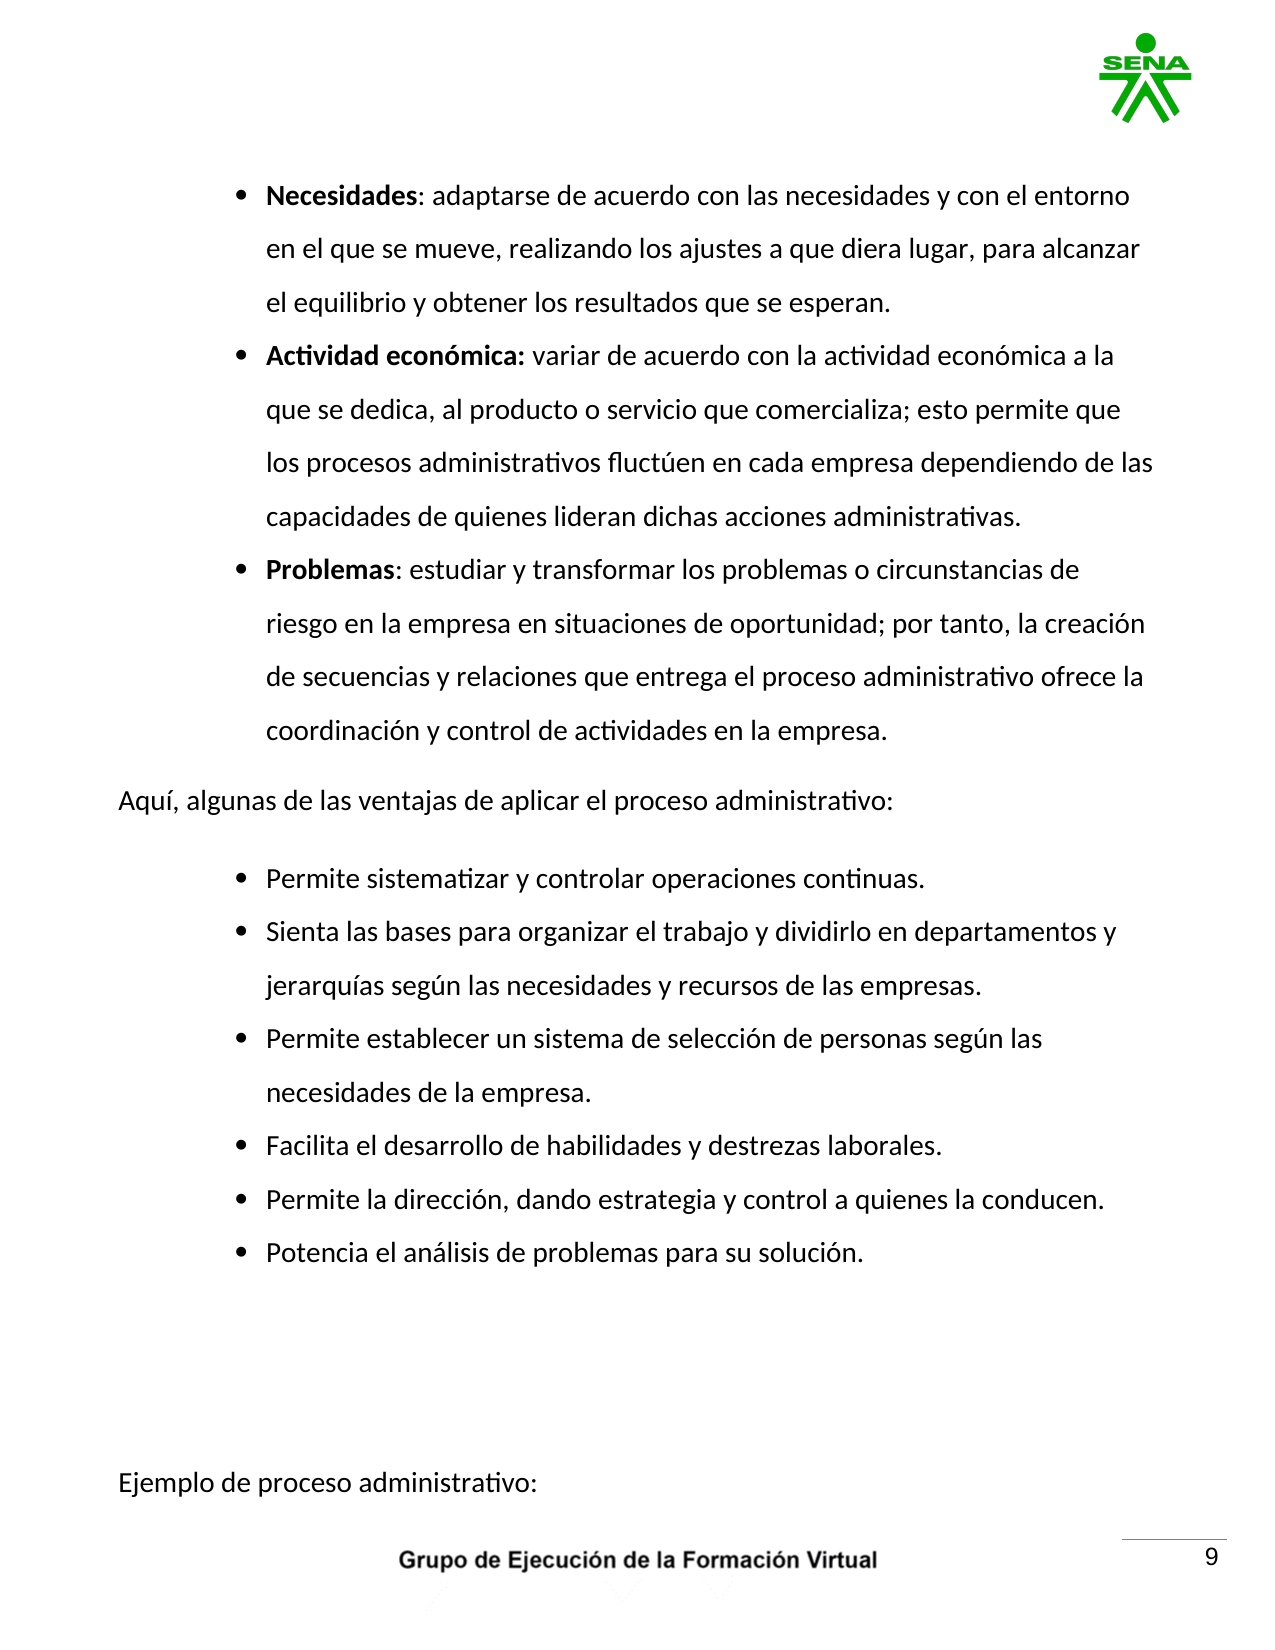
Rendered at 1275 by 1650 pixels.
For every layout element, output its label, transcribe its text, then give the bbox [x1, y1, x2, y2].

list Actividad económica: variar de acuerdo con la actividad económica a la que se dedica, al producto o servicio que comercializa; esto permite que los procesos administrativos fluctúen en cada empresa dependiendo de las capacidades de quienes lideran dichas acciones administrativas. [236, 337, 1157, 533]
text Ejemplo de proceso administrativo: [118, 1464, 1157, 1500]
picture [1099, 33, 1192, 123]
list Facilita el desarrollo de habilidades y destrezas laborales. [236, 1127, 1157, 1163]
list Permite la dirección, dando estrategia y control a quienes la conducen. [236, 1181, 1157, 1216]
list Potencia el análisis de problemas para su solución. [236, 1234, 1157, 1270]
text Aquí, algunas de las ventajas de aplicar el proceso administrativo: [118, 782, 1157, 817]
picture [0, 1500, 1275, 1611]
list Sienta las bases para organizar el trabajo y dividirlo en departamentos y jerarquías según las necesidades y recursos de las empresas. [236, 913, 1157, 1003]
list Permite sistematizar y controlar operaciones continuas. [236, 860, 1157, 896]
list Permite establecer un sistema de selección de personas según las necesidades de la empresa. [236, 1020, 1157, 1109]
list Necesidades: adaptarse de acuerdo con las necesidades y con el entorno en el que se mueve, realizando los ajustes a que diera lugar, para alcanzar el equilibrio y obtener los resultados que se esperan. [236, 177, 1157, 320]
list Problemas: estudiar y transformar los problemas o circunstancias de riesgo en la empresa en situaciones de oportunidad; por tanto, la creación de secuencias y relaciones que entrega el proceso administrativo ofrece la coordinación y control de actividades en la empresa. [236, 551, 1157, 747]
